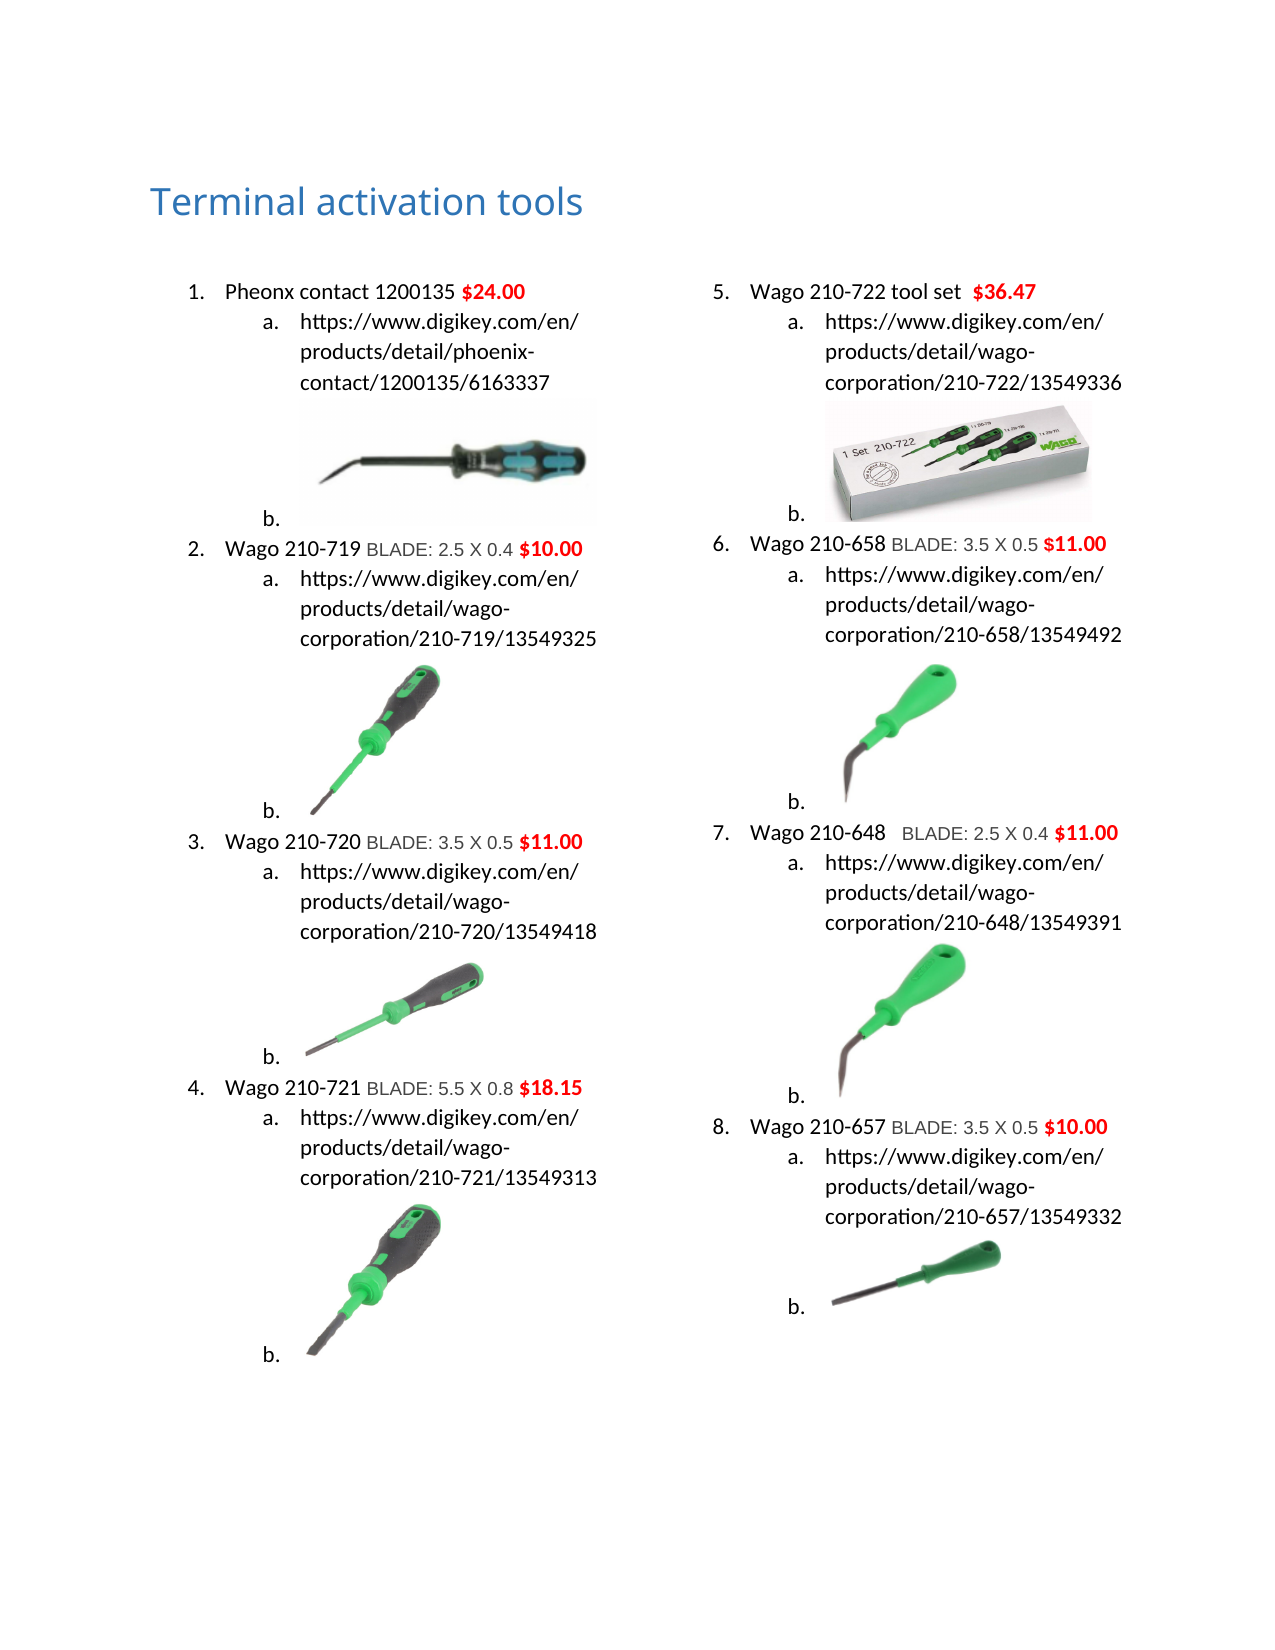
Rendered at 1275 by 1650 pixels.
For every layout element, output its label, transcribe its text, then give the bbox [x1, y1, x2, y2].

picture [300, 1193, 449, 1363]
list https://www.digikey.com/en/products/detail/wago-corporation/210-722/13549336 [787, 307, 1125, 396]
picture [300, 399, 596, 525]
picture [825, 1232, 1005, 1315]
list Wago 210-722 tool set $36.47 [712, 277, 1125, 305]
picture [300, 654, 447, 819]
list https://www.digikey.com/en/products/detail/wago-corporation/210-657/13549332 [787, 1142, 1125, 1230]
list https://www.digikey.com/en/products/detail/wago-corporation/210-721/13549313 [262, 1103, 600, 1191]
list Wago 210-720 BLADE: 3.5 X 0.5 $11.00 [187, 827, 600, 855]
list Wago 210-719 BLADE: 2.5 X 0.4 $10.00 [187, 534, 600, 562]
picture [825, 650, 965, 810]
list Pheonx contact 1200135 $24.00 [187, 277, 600, 305]
list Wago 210-648 BLADE: 2.5 X 0.4 $11.00 [712, 818, 1125, 846]
picture [825, 938, 979, 1104]
picture [300, 947, 489, 1065]
list Wago 210-658 BLADE: 3.5 X 0.5 $11.00 [712, 529, 1125, 558]
list https://www.digikey.com/en/products/detail/wago-corporation/210-719/13549325 [262, 564, 600, 653]
list Wago 210-721 BLADE: 5.5 X 0.8 $18.15 [187, 1073, 600, 1101]
list https://www.digikey.com/en/products/detail/phoenix-contact/1200135/6163337 [262, 307, 600, 396]
list https://www.digikey.com/en/products/detail/wago-corporation/210-658/13549492 [787, 560, 1125, 648]
list https://www.digikey.com/en/products/detail/wago-corporation/210-720/13549418 [262, 857, 600, 945]
list Wago 210-657 BLADE: 3.5 X 0.5 $10.00 [712, 1112, 1125, 1140]
list https://www.digikey.com/en/products/detail/wago-corporation/210-648/13549391 [787, 848, 1125, 936]
picture [825, 397, 1093, 522]
subtitle Terminal activation tools [150, 175, 1125, 226]
